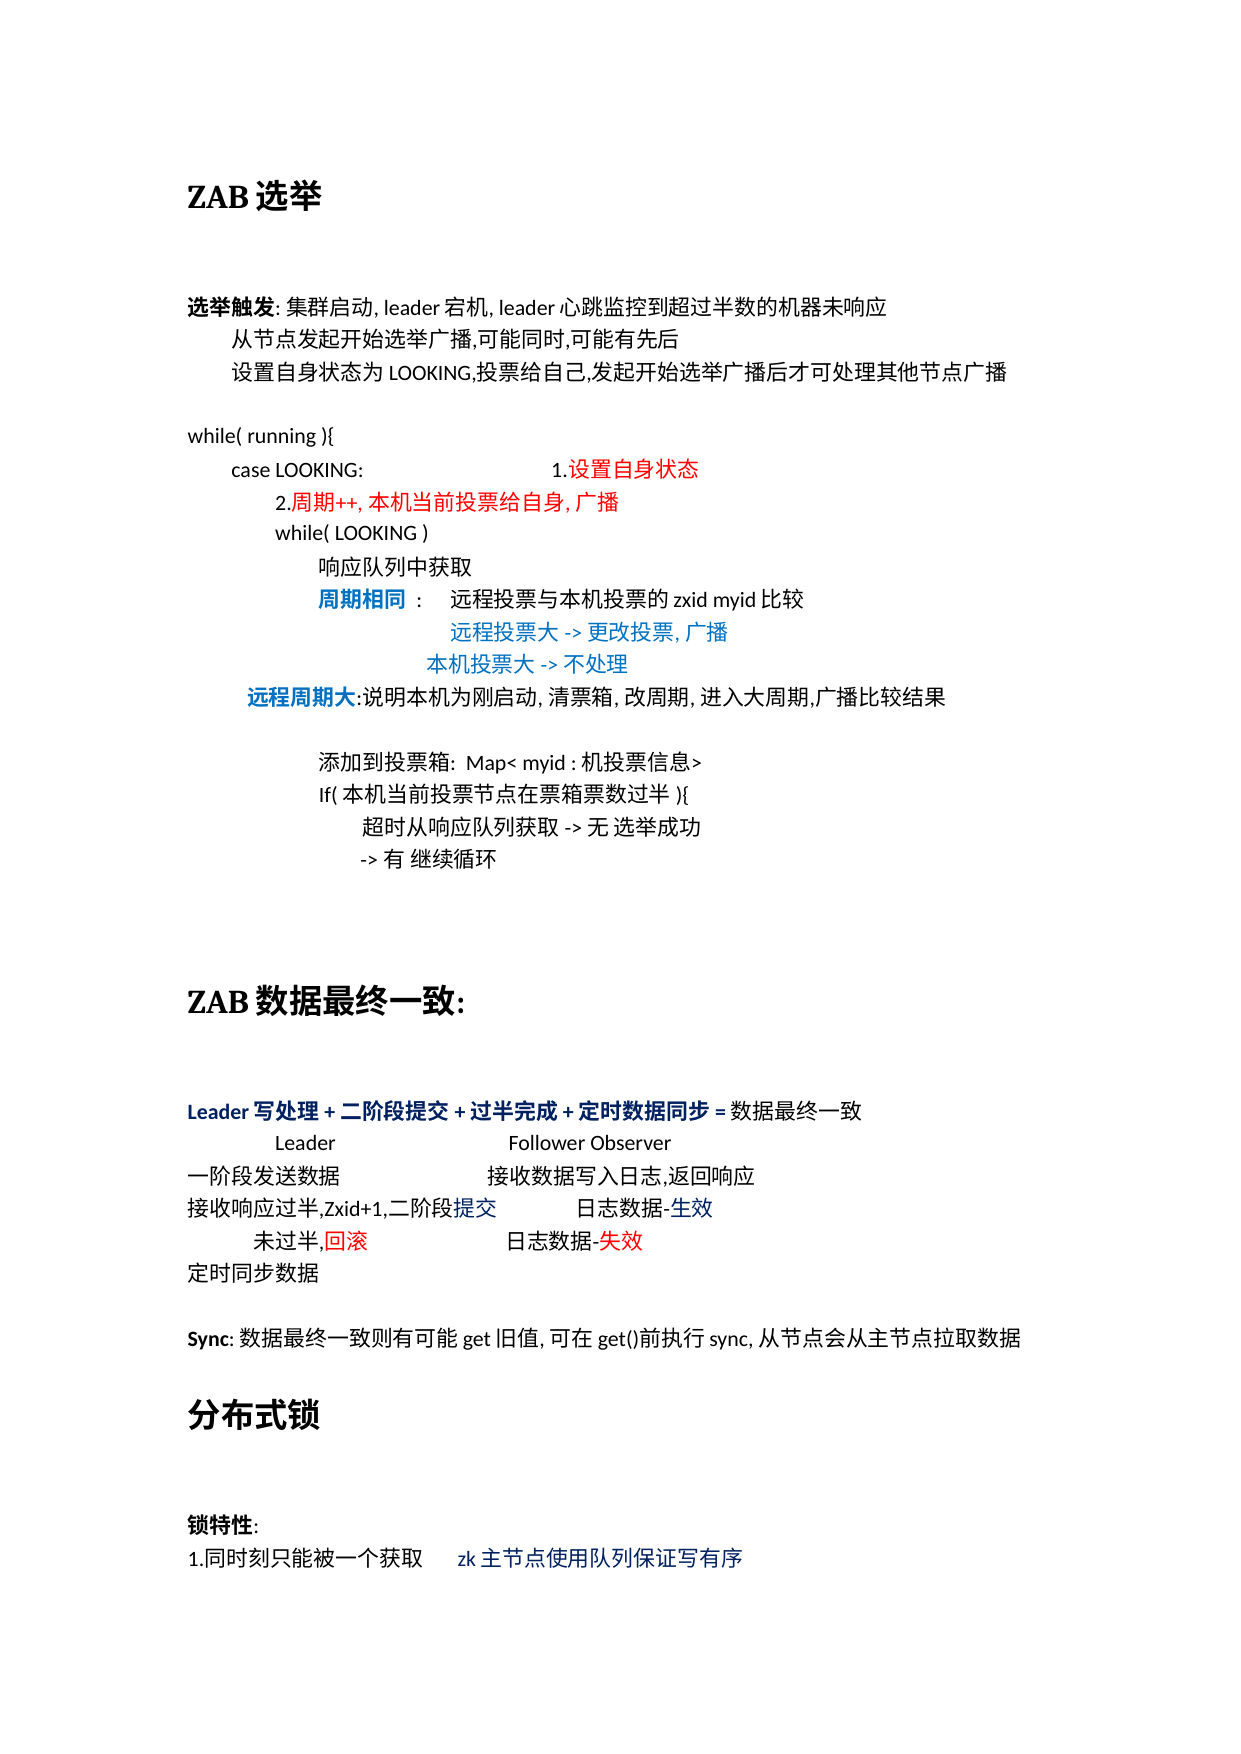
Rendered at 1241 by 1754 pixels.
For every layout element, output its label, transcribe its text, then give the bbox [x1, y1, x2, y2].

text Sync: 数据最终一致则有可能get旧值, 可在get()前执行sync, 从节点会从主节点拉取数据 [187, 1321, 1053, 1353]
text 添加到投票箱: Map< myid : 机投票信息> [187, 744, 1053, 777]
text while( LOOKING ) [187, 517, 1053, 549]
text while( running ){ [187, 419, 1053, 452]
text 响应队列中获取 [187, 549, 1053, 582]
text 接收响应过半,Zxid+1,二阶段提交 日志数据-生效 [187, 1191, 1053, 1223]
text 周期相同 : 远程投票与本机投票的zxid myid比较 [187, 582, 1053, 614]
text 定时同步数据 [187, 1256, 1053, 1288]
text 超时从响应队列获取 -> 无 选举成功 [187, 809, 1053, 842]
text 远程周期大: 说明本机为刚启动, 清票箱, 改周期, 进入大周期,广播比较结果 [187, 679, 1053, 712]
text 锁特性: [187, 1508, 1053, 1540]
subtitle ZAB数据最终一致: [187, 966, 1053, 1031]
text case LOOKING: 1.设置自身状态 [187, 452, 1053, 484]
text 一阶段发送数据 接收数据写入日志,返回响应 [187, 1158, 1053, 1191]
text 2.周期++, 本机当前投票给自身, 广播 [187, 484, 1053, 517]
text Leader写处理 + 二阶段提交 + 过半完成 + 定时数据同步 = 数据最终一致 [187, 1093, 1053, 1126]
text 未过半,回滚 日志数据-失效 [187, 1223, 1053, 1256]
text If( 本机当前投票节点在票箱票数过半 ){ [187, 777, 1053, 809]
text 设置自身状态为LOOKING,投票给自己,发起开始选举广播后才可处理其他节点广播 [187, 354, 1053, 387]
subtitle ZAB选举 [187, 162, 1053, 227]
text 本机投票大 -> 不处理 [187, 647, 1053, 679]
text 远程投票大 -> 更改投票, 广播 [406, 614, 1053, 647]
text -> 有 继续循环 [187, 842, 1053, 874]
text 选举触发: 集群启动, leader宕机, leader心跳监控到超过半数的机器未响应 [187, 289, 1053, 322]
text 从节点发起开始选举广播,可能同时,可能有先后 [187, 322, 1053, 354]
text Leader Follower Observer [187, 1126, 1053, 1158]
text 1.同时刻只能被一个获取 zk主节点使用队列保证写有序 [187, 1540, 1053, 1573]
subtitle 分布式锁 [187, 1381, 1053, 1446]
